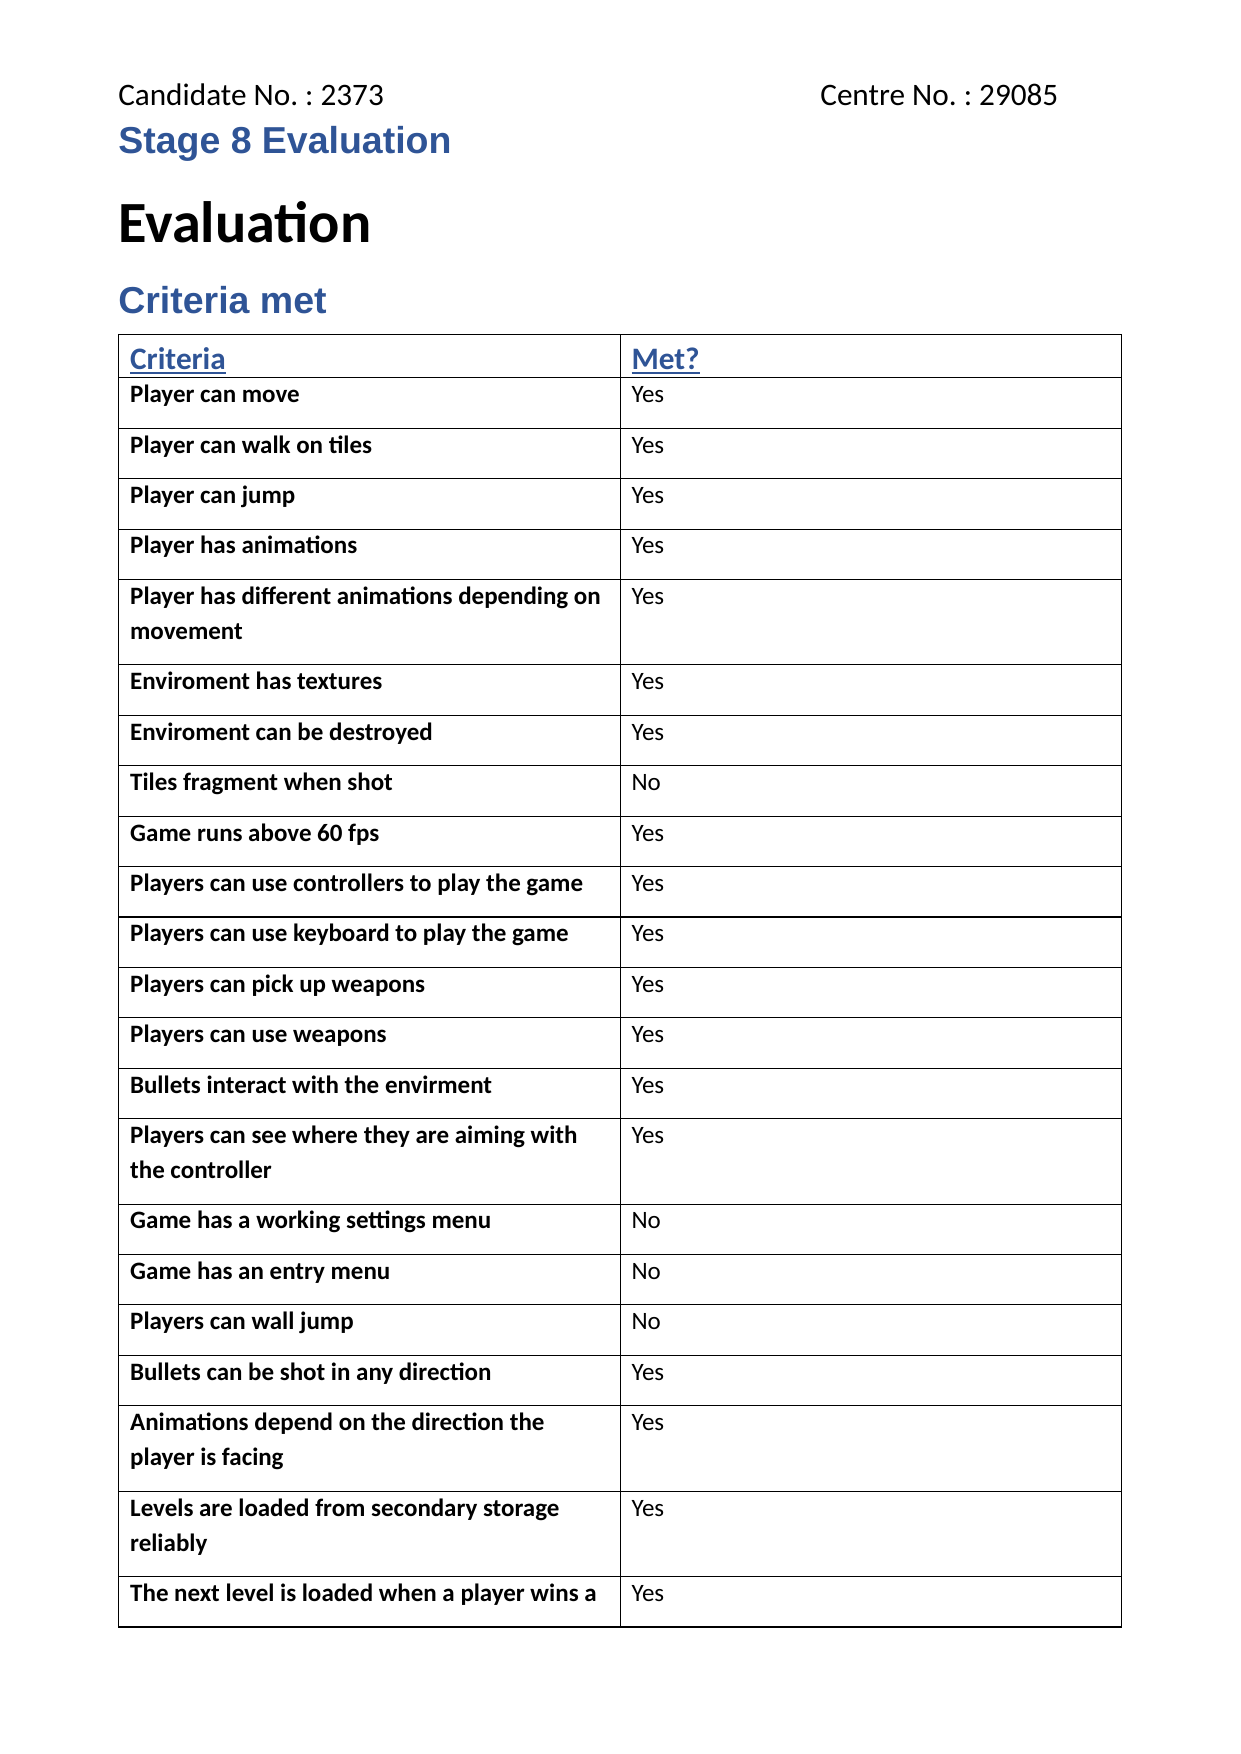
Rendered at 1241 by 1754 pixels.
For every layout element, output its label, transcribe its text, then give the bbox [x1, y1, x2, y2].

table_cell Yes [621, 1492, 1121, 1576]
table_cell Yes [621, 817, 1121, 866]
table_cell No [621, 1255, 1121, 1304]
table_cell Yes [621, 716, 1121, 765]
table_cell Enviroment can be destroyed [119, 716, 620, 765]
table_cell Yes [621, 1018, 1121, 1068]
table_cell No [621, 1305, 1121, 1355]
table_cell Yes [621, 665, 1121, 715]
table_header Met? [621, 335, 1121, 377]
table_cell Animations depend on the direction the player is facing [119, 1406, 620, 1491]
table_cell Player can walk on tiles [119, 429, 620, 478]
table_cell Levels are loaded from secondary storage reliably [119, 1492, 620, 1576]
subtitle Stage 8 Evaluation [118, 118, 1122, 161]
table_cell Players can wall jump [119, 1305, 620, 1355]
table_cell Yes [621, 1119, 1121, 1203]
subtitle Evaluation [118, 186, 1122, 257]
table_cell Yes [621, 867, 1121, 916]
table_cell Bullets interact with the envirment [119, 1069, 620, 1118]
table_header Criteria [119, 335, 620, 377]
table_cell Game has an entry menu [119, 1255, 620, 1304]
table_cell Yes [621, 968, 1121, 1017]
table_cell Yes [621, 580, 1121, 664]
table_cell Enviroment has textures [119, 665, 620, 715]
table_cell No [621, 766, 1121, 816]
table_cell Player has animations [119, 530, 620, 579]
table_cell Player can move [119, 378, 620, 428]
table_cell Yes [621, 918, 1121, 967]
table_cell No [621, 1205, 1121, 1254]
table_cell Tiles fragment when shot [119, 766, 620, 816]
table_cell Yes [621, 479, 1121, 528]
table_cell Game runs above 60 fps [119, 817, 620, 866]
table_cell Players can use keyboard to play the game [119, 918, 620, 967]
table_cell Player can jump [119, 479, 620, 528]
table_cell Game has a working settings menu [119, 1205, 620, 1254]
table_cell Yes [621, 530, 1121, 579]
table_cell Bullets can be shot in any direction [119, 1356, 620, 1405]
table_cell Player has different animations depending on movement [119, 580, 620, 664]
table_cell Yes [621, 1406, 1121, 1491]
table_cell Yes [621, 429, 1121, 478]
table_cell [119, 1577, 620, 1626]
table_cell Players can see where they are aiming with the controller [119, 1119, 620, 1203]
table_cell Players can use controllers to play the game [119, 867, 620, 916]
table_cell Yes [621, 378, 1121, 428]
table_cell Yes [621, 1577, 1121, 1626]
table_cell Yes [621, 1069, 1121, 1118]
table_cell Yes [621, 1356, 1121, 1405]
table_cell Players can pick up weapons [119, 968, 620, 1017]
table_cell Players can use weapons [119, 1018, 620, 1068]
subtitle Criteria met [118, 278, 1122, 321]
